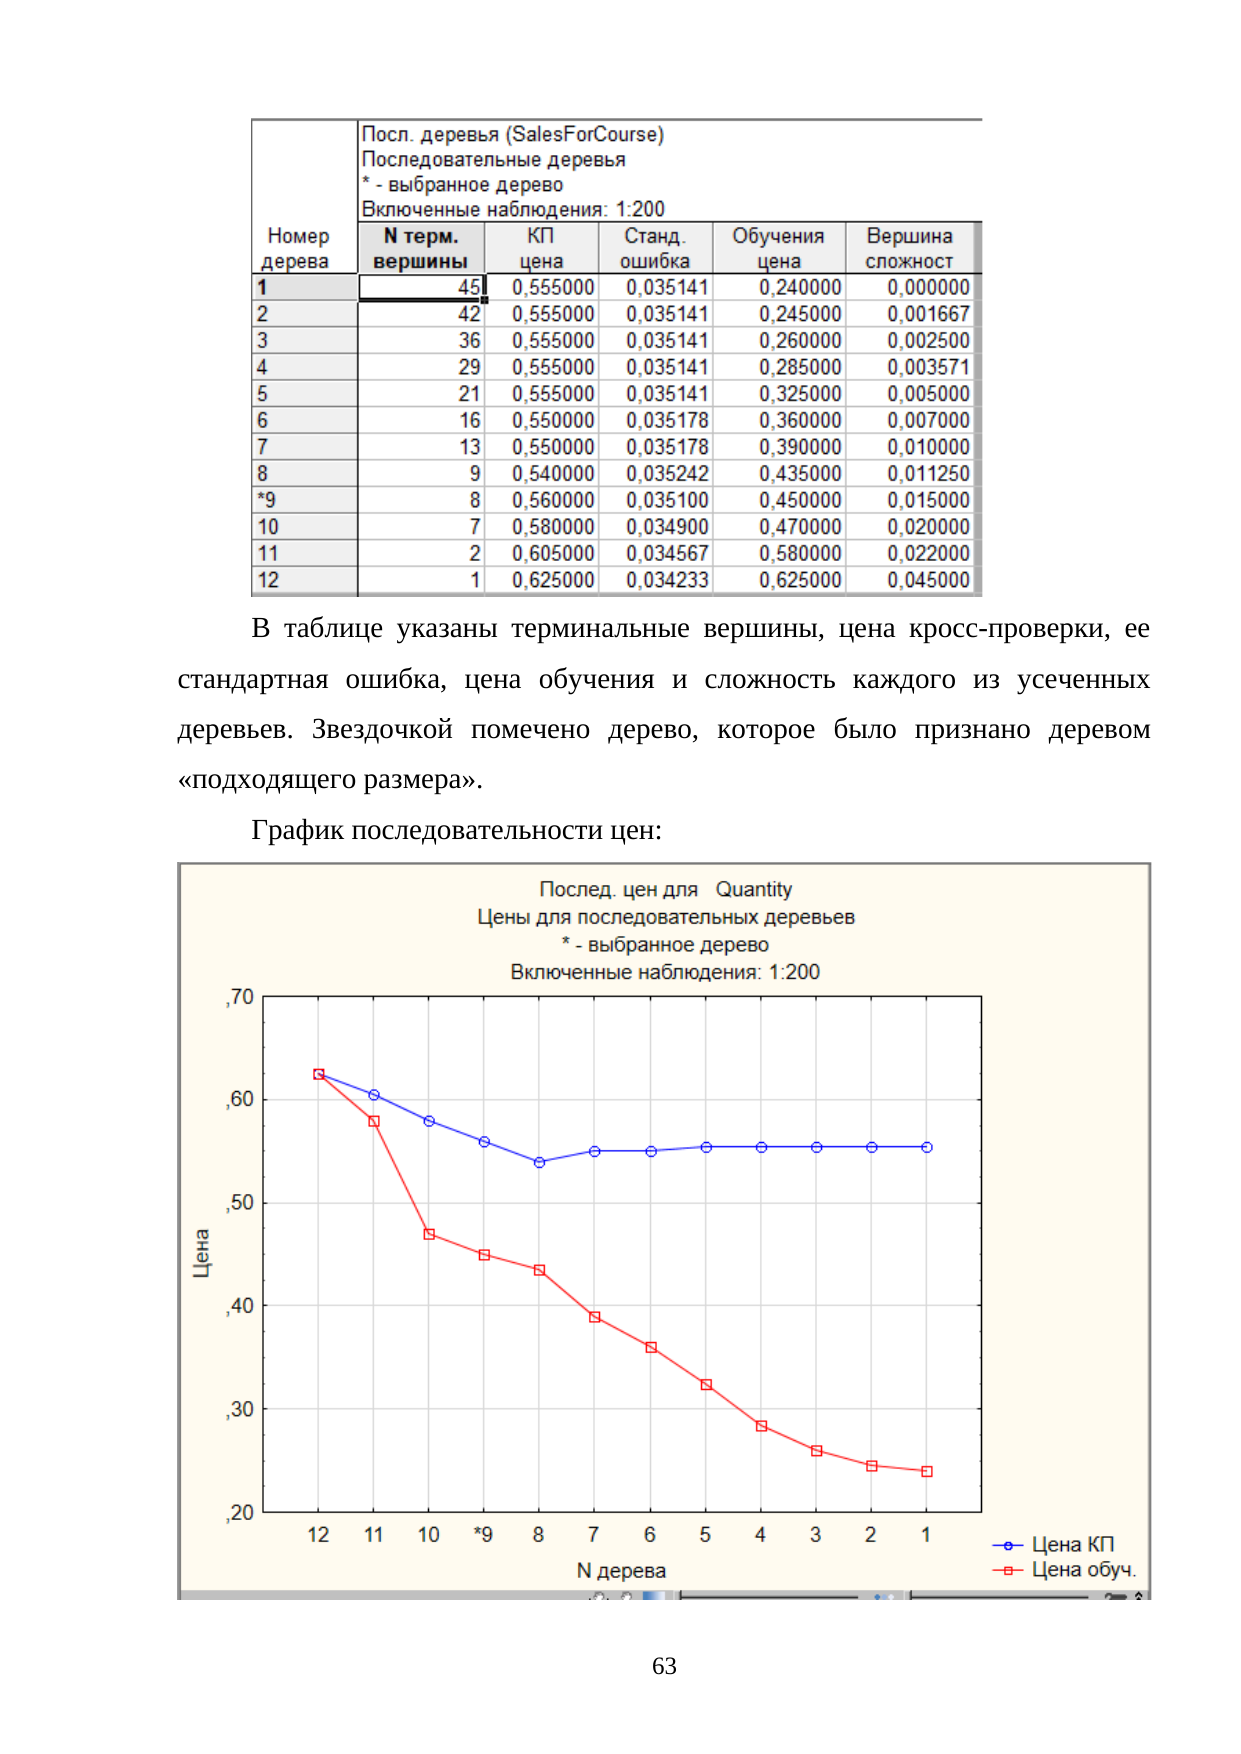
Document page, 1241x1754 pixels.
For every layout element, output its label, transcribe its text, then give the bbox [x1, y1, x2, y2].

picture [177, 862, 1152, 1600]
picture [251, 118, 983, 597]
text В таблице указаны терминальные вершины, цена кросс-проверки, ее стандартная ошибка, цена обучения и сложность каждого из усеченных деревьев. Звездочкой помечено дерево, которое было признано деревом «подходящего размера». [177, 611, 1152, 795]
text График последовательности цен: [177, 812, 1152, 845]
